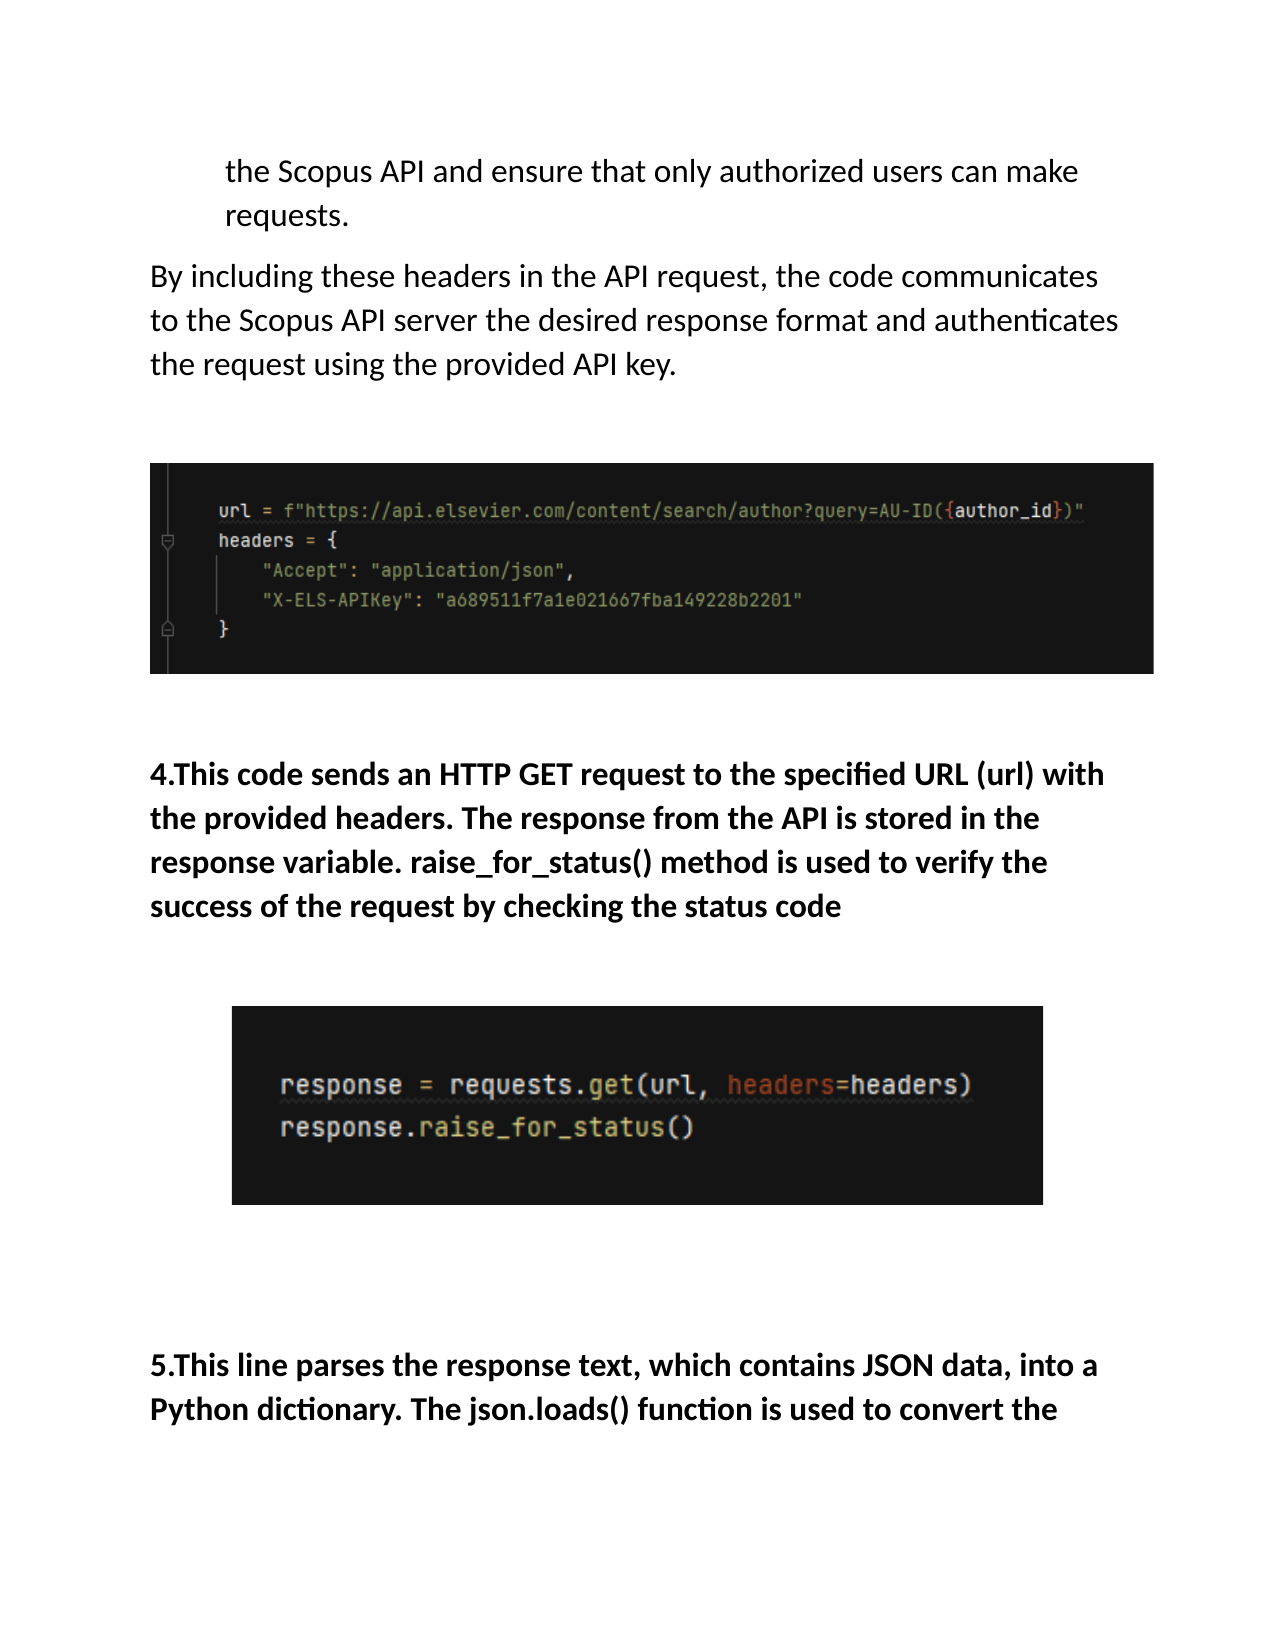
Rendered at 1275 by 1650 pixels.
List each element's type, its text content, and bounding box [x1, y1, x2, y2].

text By including these headers in the API request, the code communicates to the Scopus API server the desired response format and authenticates the request using the provided API key. [150, 254, 1125, 383]
picture [150, 463, 1154, 674]
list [187, 150, 1125, 235]
text 4.This code sends an HTTP GET request to the specified URL (url) with the provided headers. The response from the API is stored in the response variable. raise_for_status() method is used to verify the success of the request by checking the status code [150, 753, 1125, 926]
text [150, 1344, 1125, 1429]
picture [231, 1006, 1044, 1205]
